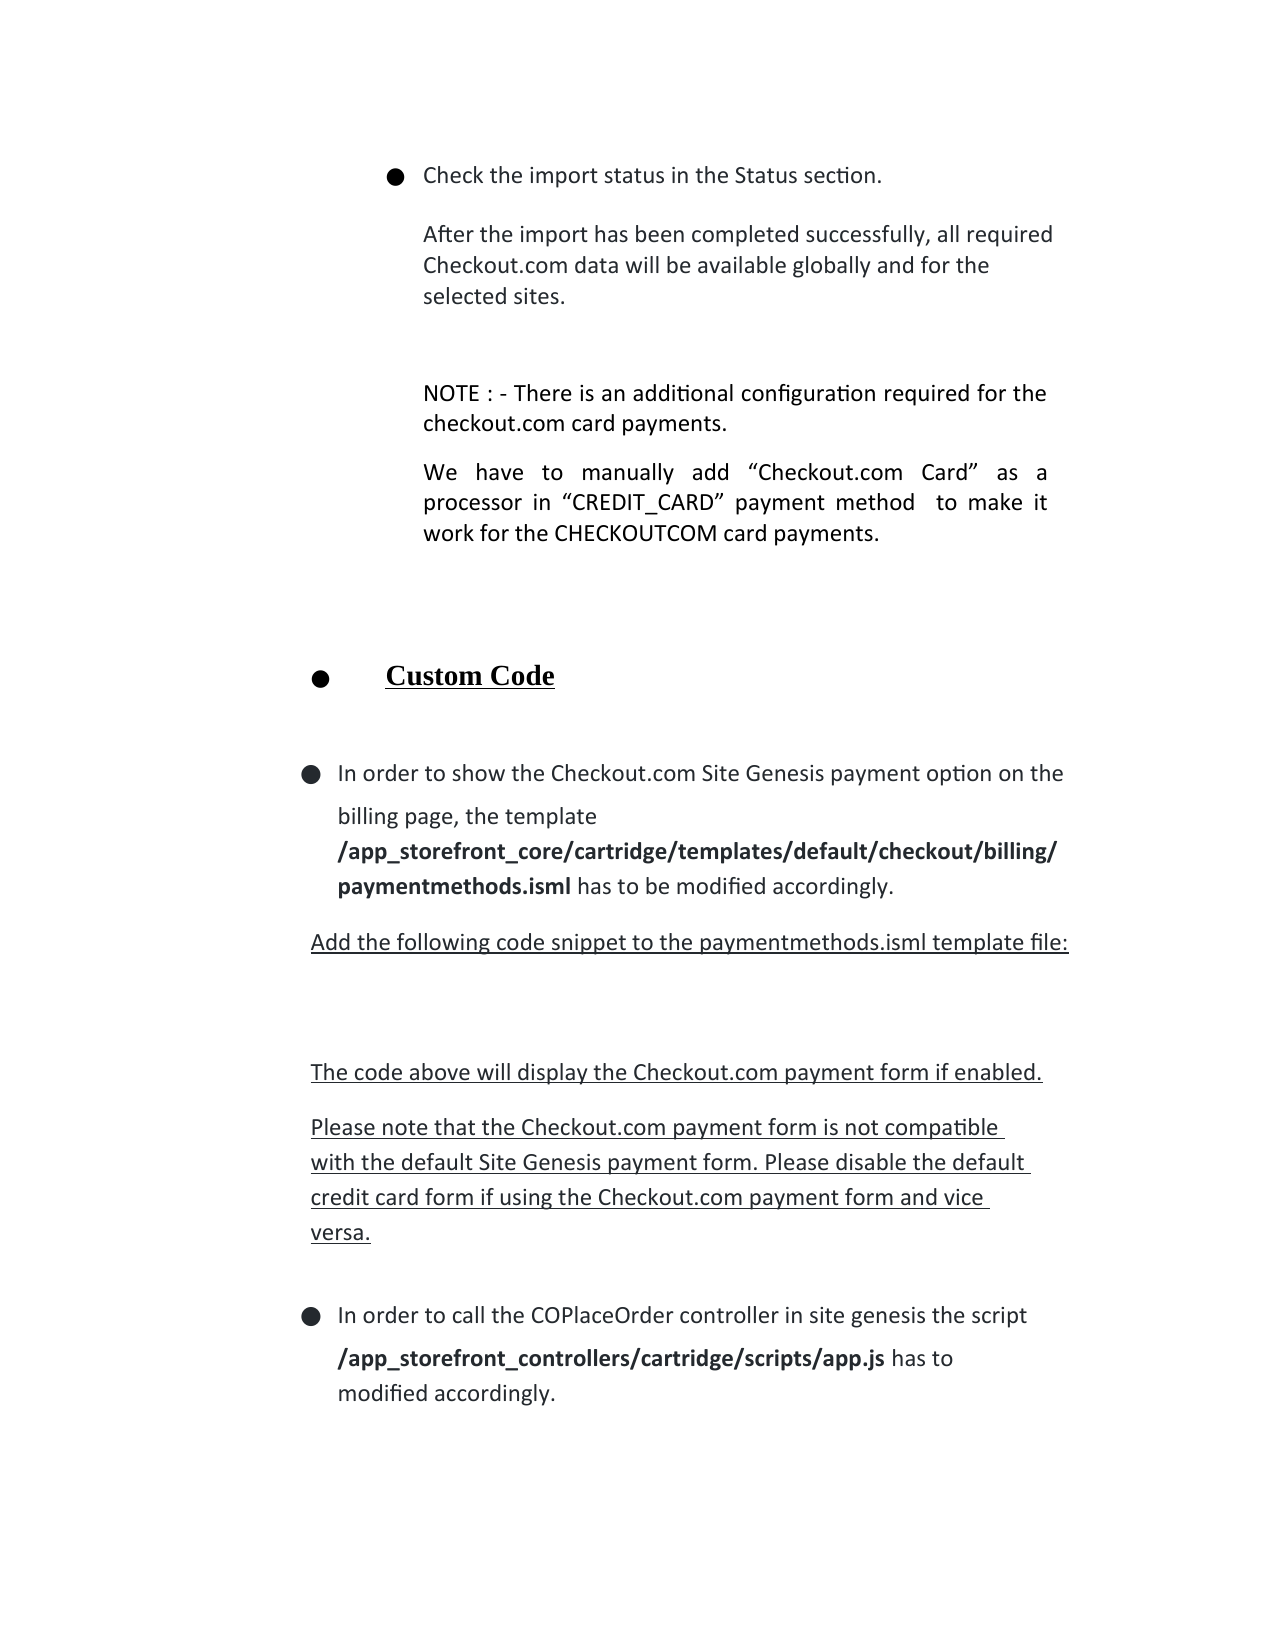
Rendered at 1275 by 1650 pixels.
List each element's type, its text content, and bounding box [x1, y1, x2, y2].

text Add the following code snippet to the paymentmethods.isml template file: [310, 926, 1087, 956]
text After the import has been completed successfully, all required Checkout.com data will be available globally and for the selected sites. [423, 218, 1076, 311]
text NOTE : - There is an additional configuration required for the checkout.com card payments. [423, 377, 1048, 438]
text Please note that the Checkout.com payment form is not compatible with the default Site Genesis payment form. Please disable the default credit card form if using the Checkout.com payment form and vice versa. [310, 1112, 1043, 1247]
text The code above will display the Checkout.com payment form if enabled. [310, 1056, 1087, 1086]
list In order to show the Checkout.com Site Genesis payment option on the billing page, the template /app_storefront_core/cartridge/templates/default/checkout/billing/ paymentmethods.isml has to be modified accordingly. [300, 744, 1087, 901]
text We have to manually add “Checkout.com Card” as a processor in “CREDIT_CARD” payment method to make it work for the CHECKOUTCOM card payments. [423, 456, 1048, 548]
list Check the import status in the Status section. [385, 150, 1087, 197]
list Custom Code [310, 652, 1087, 699]
list In order to call the COPlaceOrder controller in site genesis the script /app_storefront_controllers/cartridge/scripts/app.js has to modified accordingly. [300, 1287, 1043, 1408]
